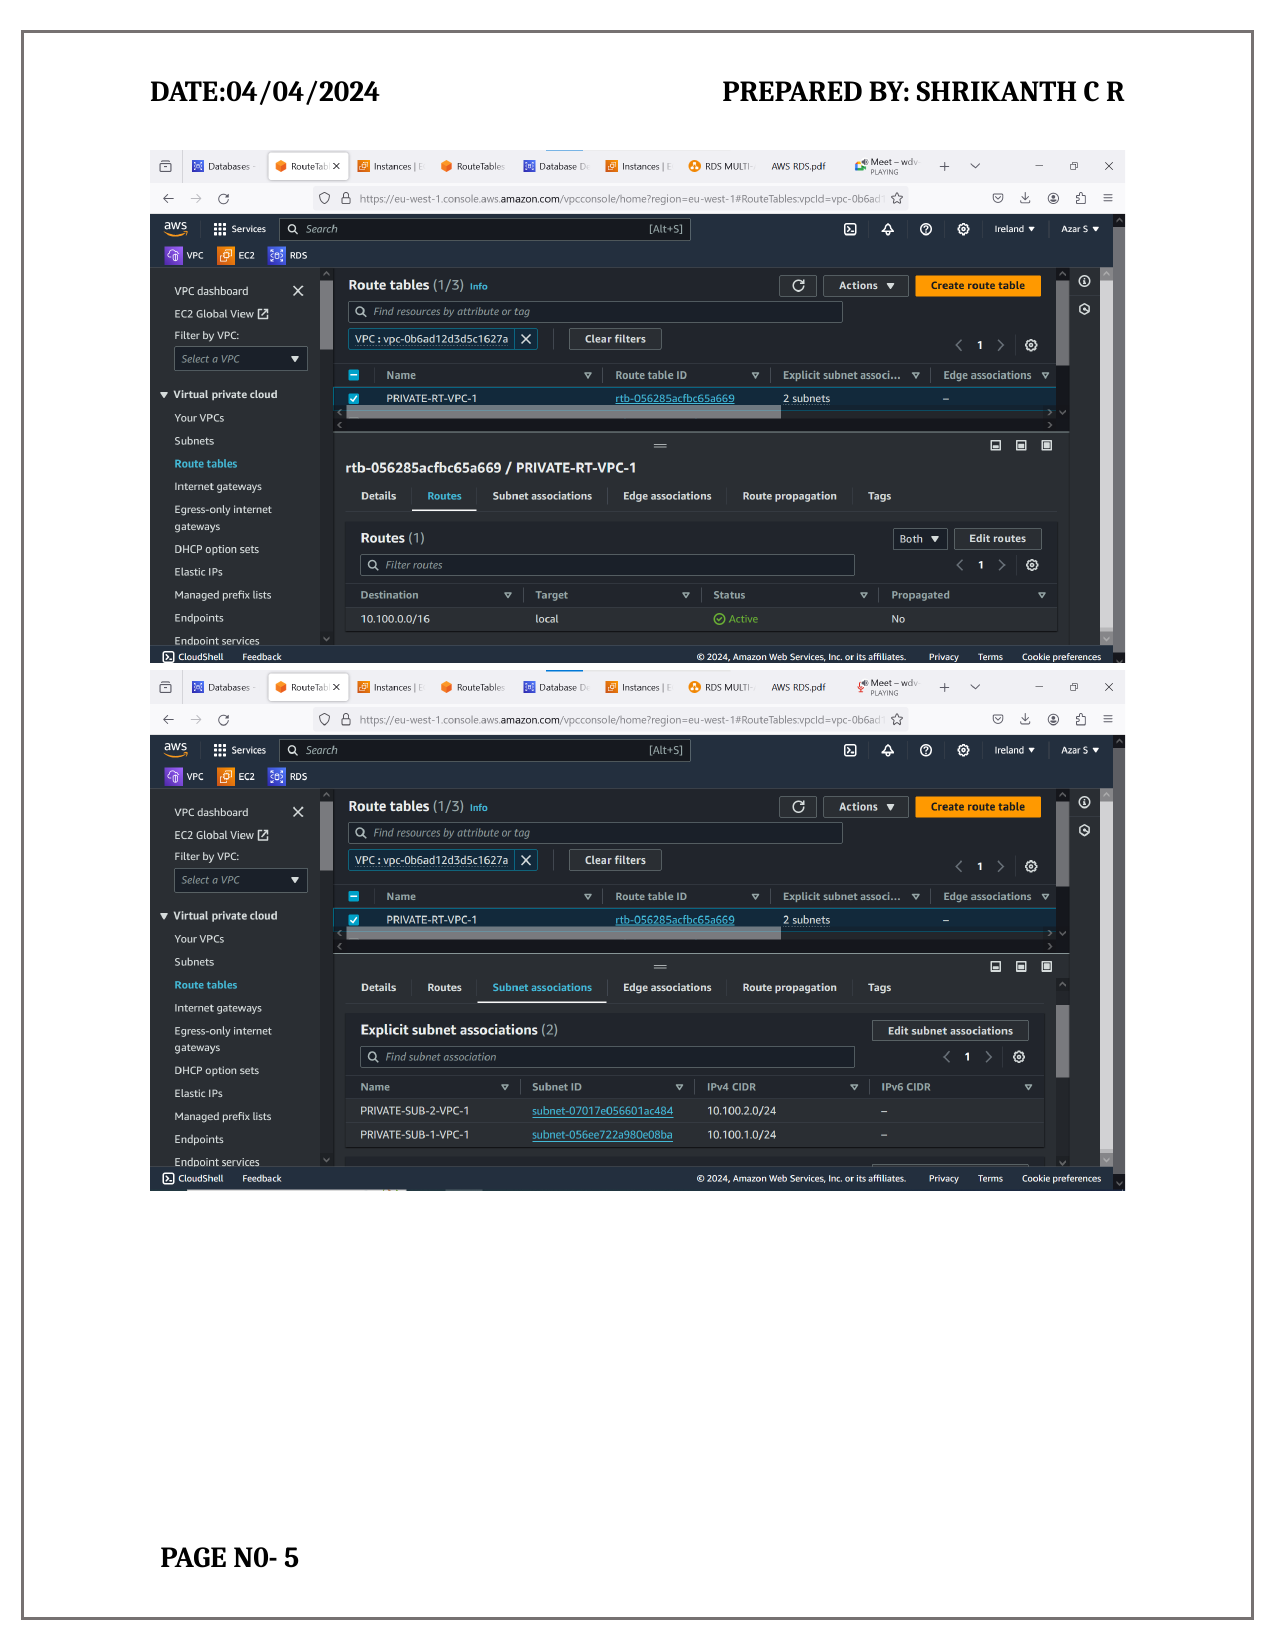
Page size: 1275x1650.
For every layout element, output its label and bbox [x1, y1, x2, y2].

picture [150, 150, 1125, 663]
picture [150, 670, 1125, 1191]
